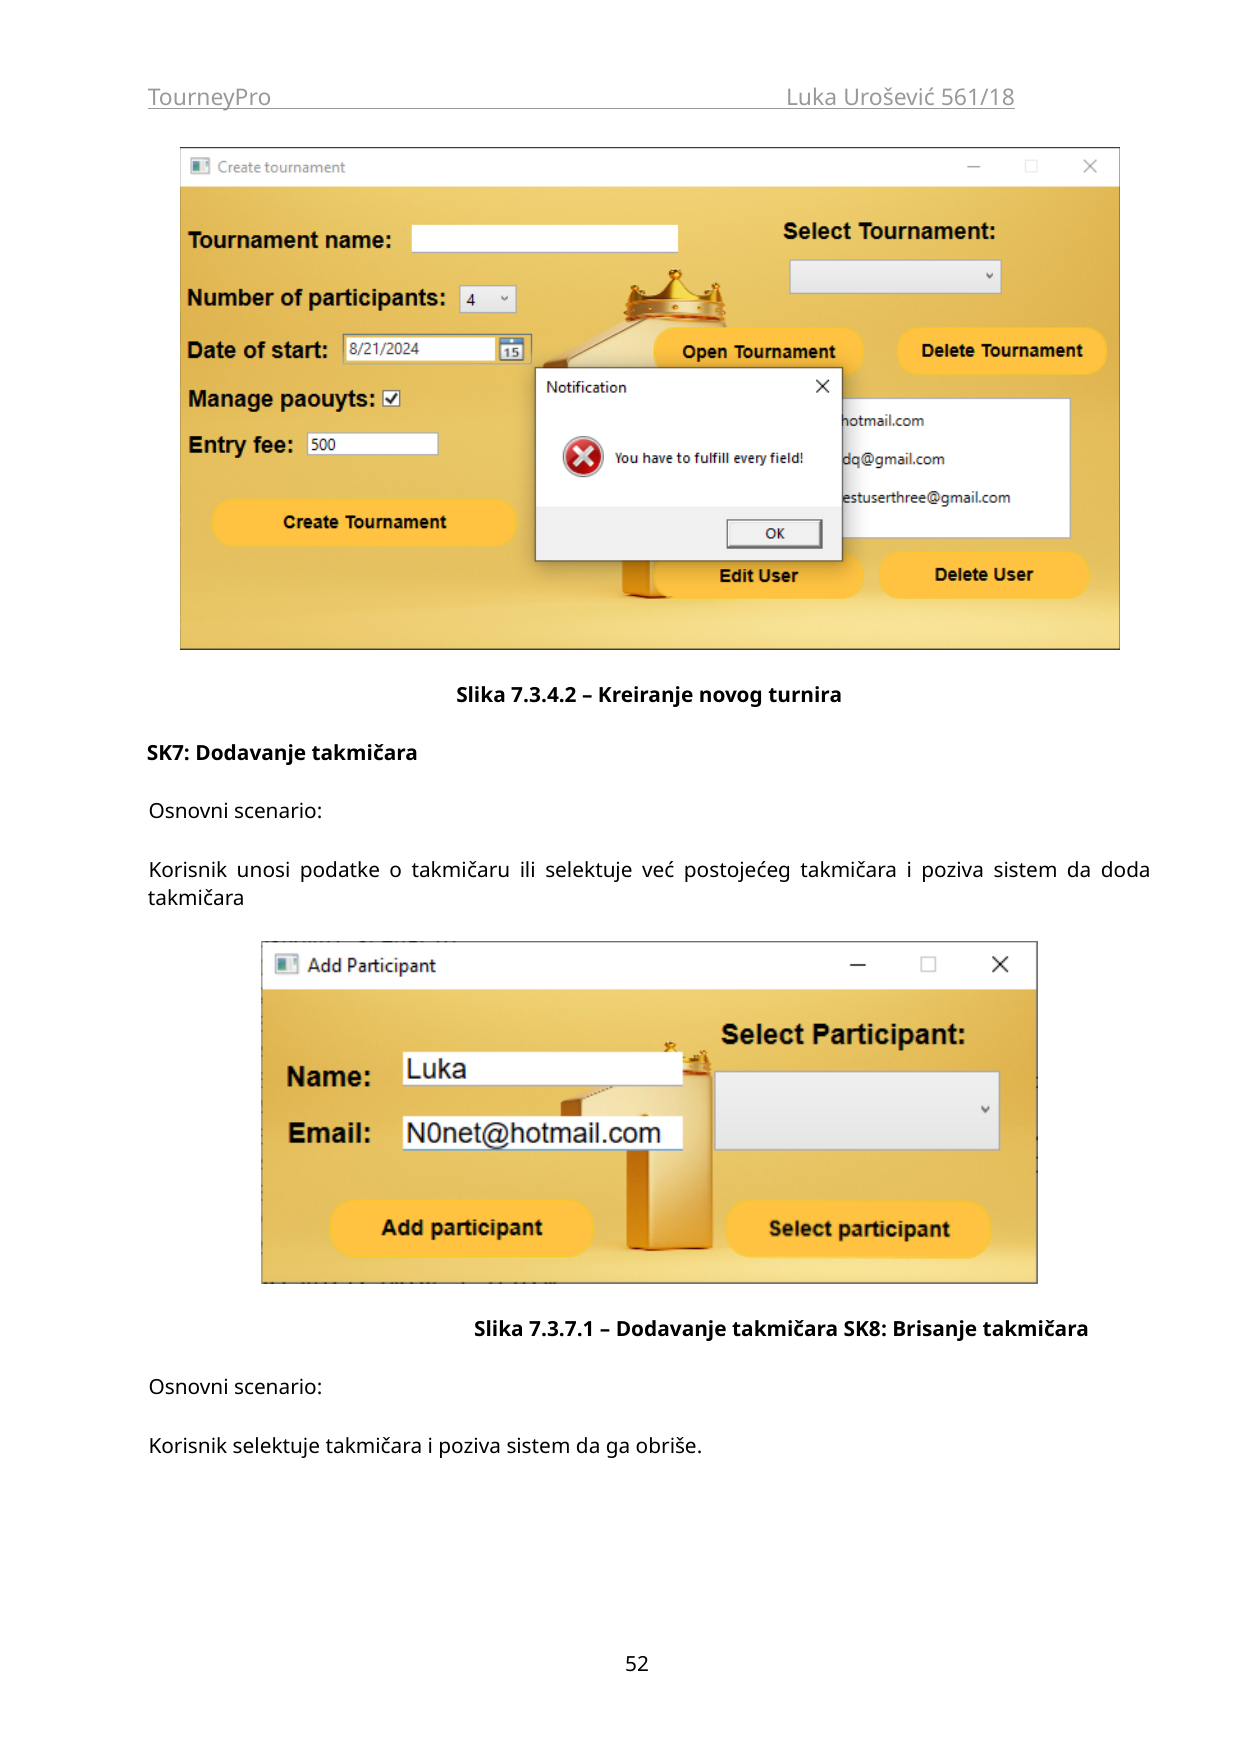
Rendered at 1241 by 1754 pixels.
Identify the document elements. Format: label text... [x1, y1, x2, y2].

text Slika 7.3.4.2 – Kreiranje novog turnira [147, 680, 1152, 708]
text Korisnik unosi podatke o takmičaru ili selektuje već postojećeg takmičara i poziva sistem da doda takmičara [148, 855, 1152, 912]
text Korisnik selektuje takmičara i poziva sistem da ga obriše. [148, 1431, 1152, 1459]
text SK7: Dodavanje takmičara [147, 738, 1152, 767]
text Osnovni scenario: [148, 1372, 1152, 1401]
picture [261, 941, 1038, 1284]
text Slika 7.3.7.1 – Dodavanje takmičara SK8: Brisanje takmičara [148, 1314, 1152, 1342]
picture [180, 147, 1120, 650]
text Osnovni scenario: [148, 797, 1152, 825]
